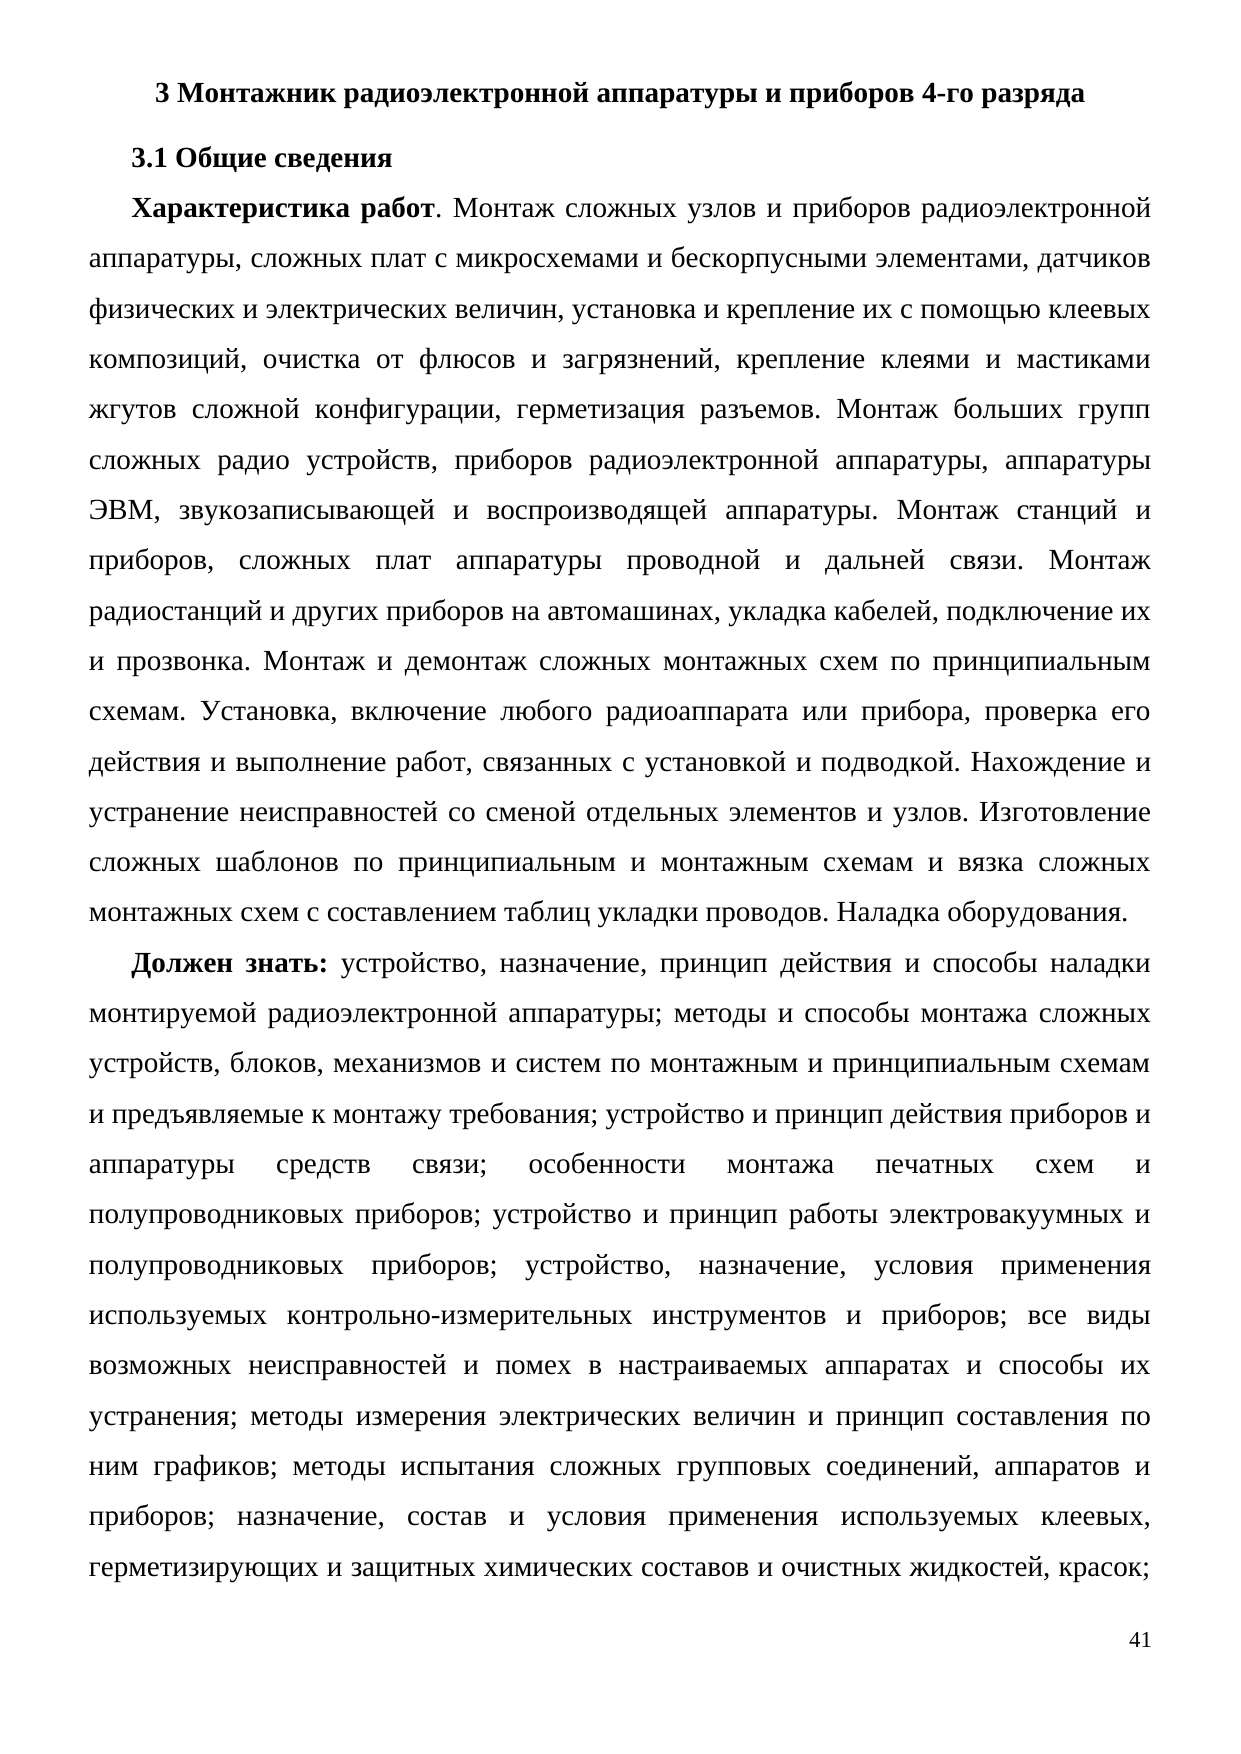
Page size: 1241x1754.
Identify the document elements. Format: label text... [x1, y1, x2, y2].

subtitle 3 Монтажник радиоэлектронной аппаратуры и приборов 4-го разряда [89, 75, 1152, 108]
subtitle 3.1 Общие сведения [89, 140, 1152, 173]
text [89, 945, 1152, 1582]
text Характеристика работ. Монтаж сложных узлов и приборов радиоэлектронной аппаратуры, сложных плат с микросхемами и бескорпусными элементами, датчиков физических и электрических величин, установка и крепление их с помощью клеевых композиций, очистка от флюсов и загрязнений, крепление клеями и мастиками жгутов сложной конфигурации, герметизация разъемов. Монтаж больших групп сложных радио устройств, приборов радиоэлектронной аппаратуры, аппаратуры ЭВМ, звукозаписывающей и воспроизводящей аппаратуры. Монтаж станций и приборов, сложных плат аппаратуры проводной и дальней связи. Монтаж радиостанций и других приборов на автомашинах, укладка кабелей, подключение их и прозвонка. Монтаж и демонтаж сложных монтажных схем по принципиальным схемам. Установка, включение любого радиоаппарата или прибора, проверка его действия и выполнение работ, связанных с установкой и подводкой. Нахождение и устранение неисправностей со сменой отдельных элементов и узлов. Изготовление сложных шаблонов по принципиальным и монтажным схемам и вязка сложных монтажных схем с составлением таблиц укладки проводов. Наладка оборудования. [89, 190, 1152, 928]
